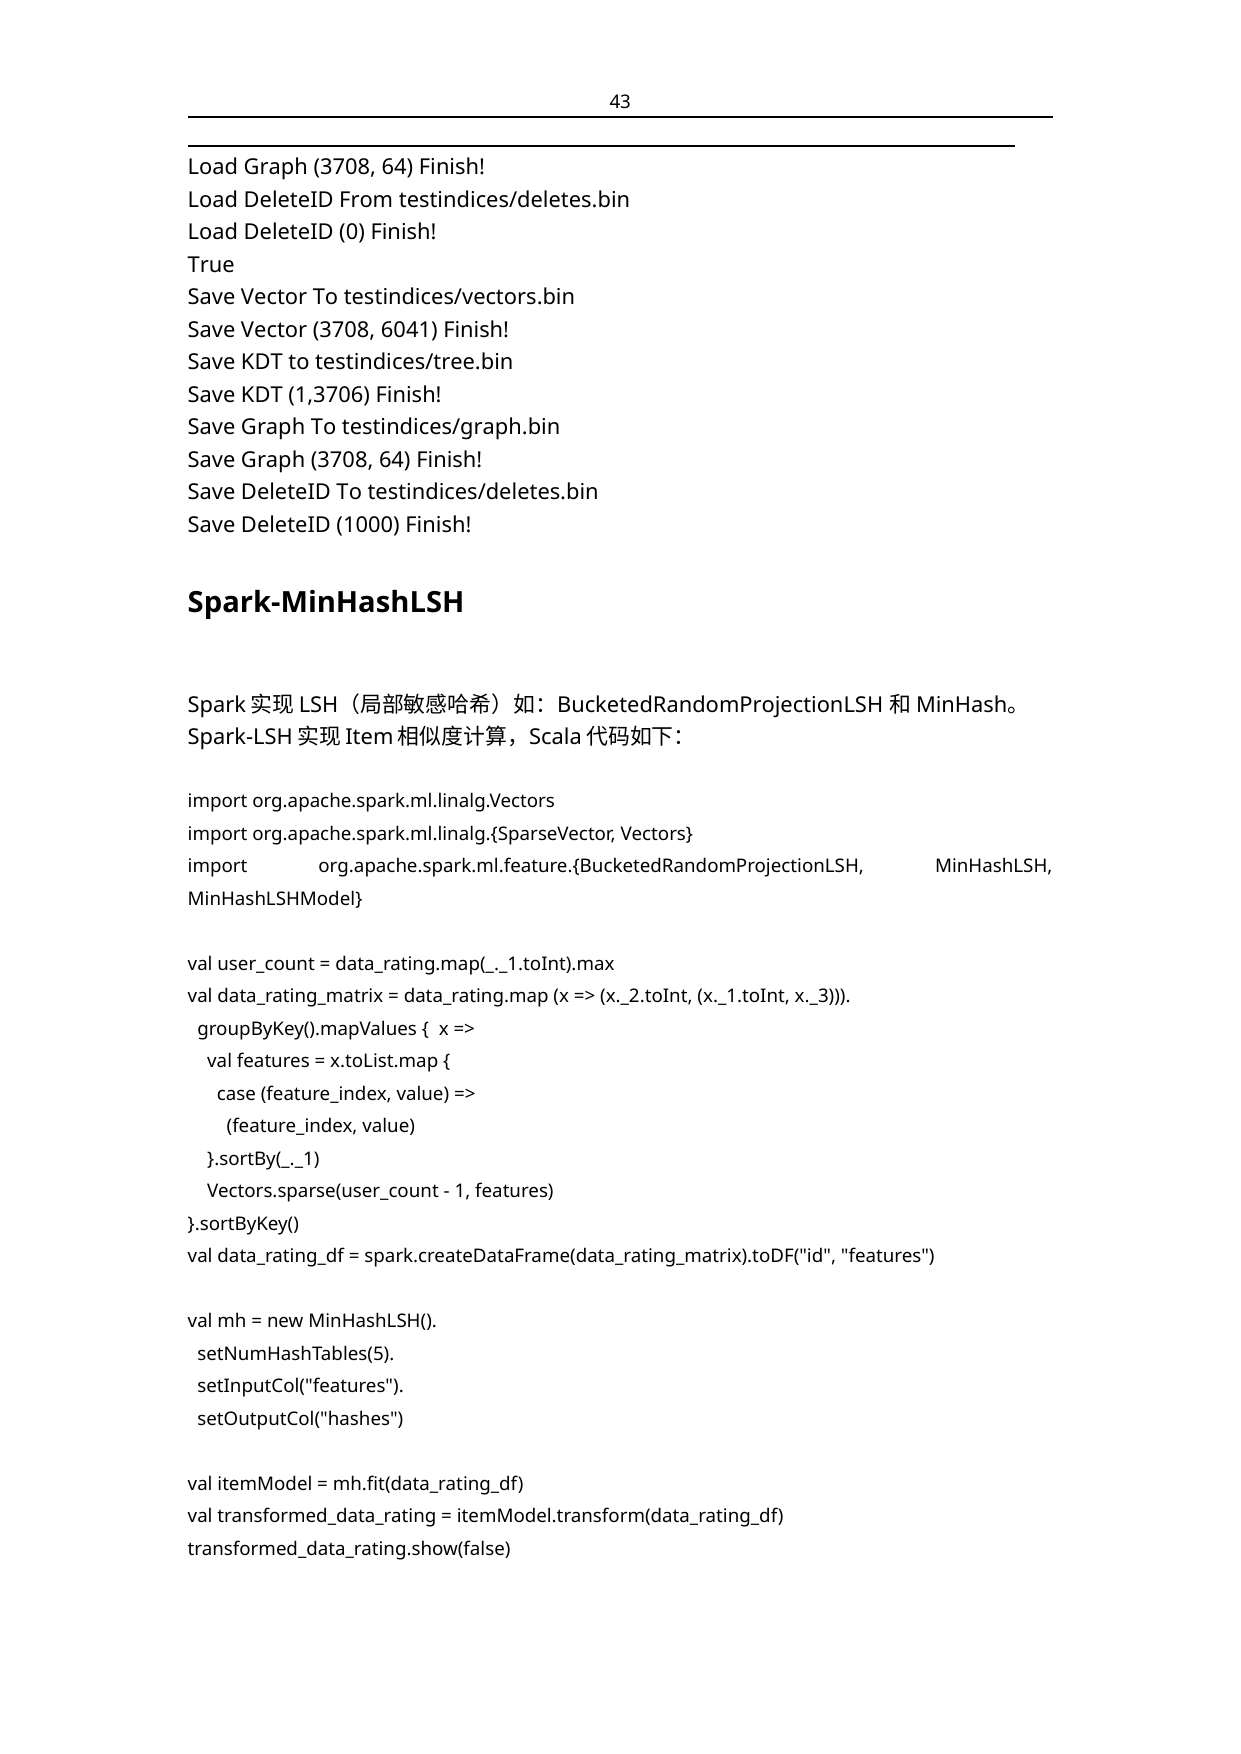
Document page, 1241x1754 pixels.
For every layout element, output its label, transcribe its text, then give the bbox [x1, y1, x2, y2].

text Spark实现LSH（局部敏感哈希）如：BucketedRandomProjectionLSH 和 MinHash。 [187, 687, 1053, 719]
text Load Graph (3708, 64) Finish! [187, 150, 1053, 182]
text Save Vector To testindices/vectors.bin [187, 280, 1053, 312]
subtitle Spark-MinHashLSH [187, 569, 1053, 634]
text Save Graph (3708, 64) Finish! [187, 442, 1053, 475]
text Save Graph To testindices/graph.bin [187, 410, 1053, 442]
text True [187, 247, 1053, 280]
text Load DeleteID From testindices/deletes.bin [187, 182, 1053, 215]
text Spark-LSH实现Item相似度计算，Scala代码如下： [187, 719, 1053, 752]
text Load DeleteID (0) Finish! [187, 215, 1053, 247]
text Save DeleteID To testindices/deletes.bin [187, 475, 1053, 507]
text Save DeleteID (1000) Finish! [187, 507, 1053, 540]
text val mh = new MinHashLSH(). setNumHashTables(5). setInputCol("features"). setOutputCol("hashes") val itemModel = mh.fit(data_rating_df) val transformed_data_rating = itemModel.transform(data_rating_df) transformed_data_rating.show(false) [187, 1304, 1053, 1564]
text Save Vector (3708, 6041) Finish! [187, 312, 1053, 345]
text Save KDT (1,3706) Finish! [187, 377, 1053, 410]
text import org.apache.spark.ml.linalg.{SparseVector, Vectors} import org.apache.spark.ml.feature.{BucketedRandomProjectionLSH, MinHashLSH, MinHashLSHModel} val user_count = data_rating.map(_._1.toInt).max val data_rating_matrix = data_rating.map (x => (x._2.toInt, (x._1.toInt, x._3))). groupByKey().mapValues { x => val features = x.toList.map { case (feature_index, value) => (feature_index, value) }.sortBy(_._1) Vectors.sparse(user_count - 1, features) }.sortByKey() val data_rating_df = spark.createDataFrame(data_rating_matrix).toDF("id", "features") [187, 817, 1053, 1304]
text Save KDT to testindices/tree.bin [187, 345, 1053, 377]
text import org.apache.spark.ml.linalg.Vectors [187, 784, 1053, 817]
